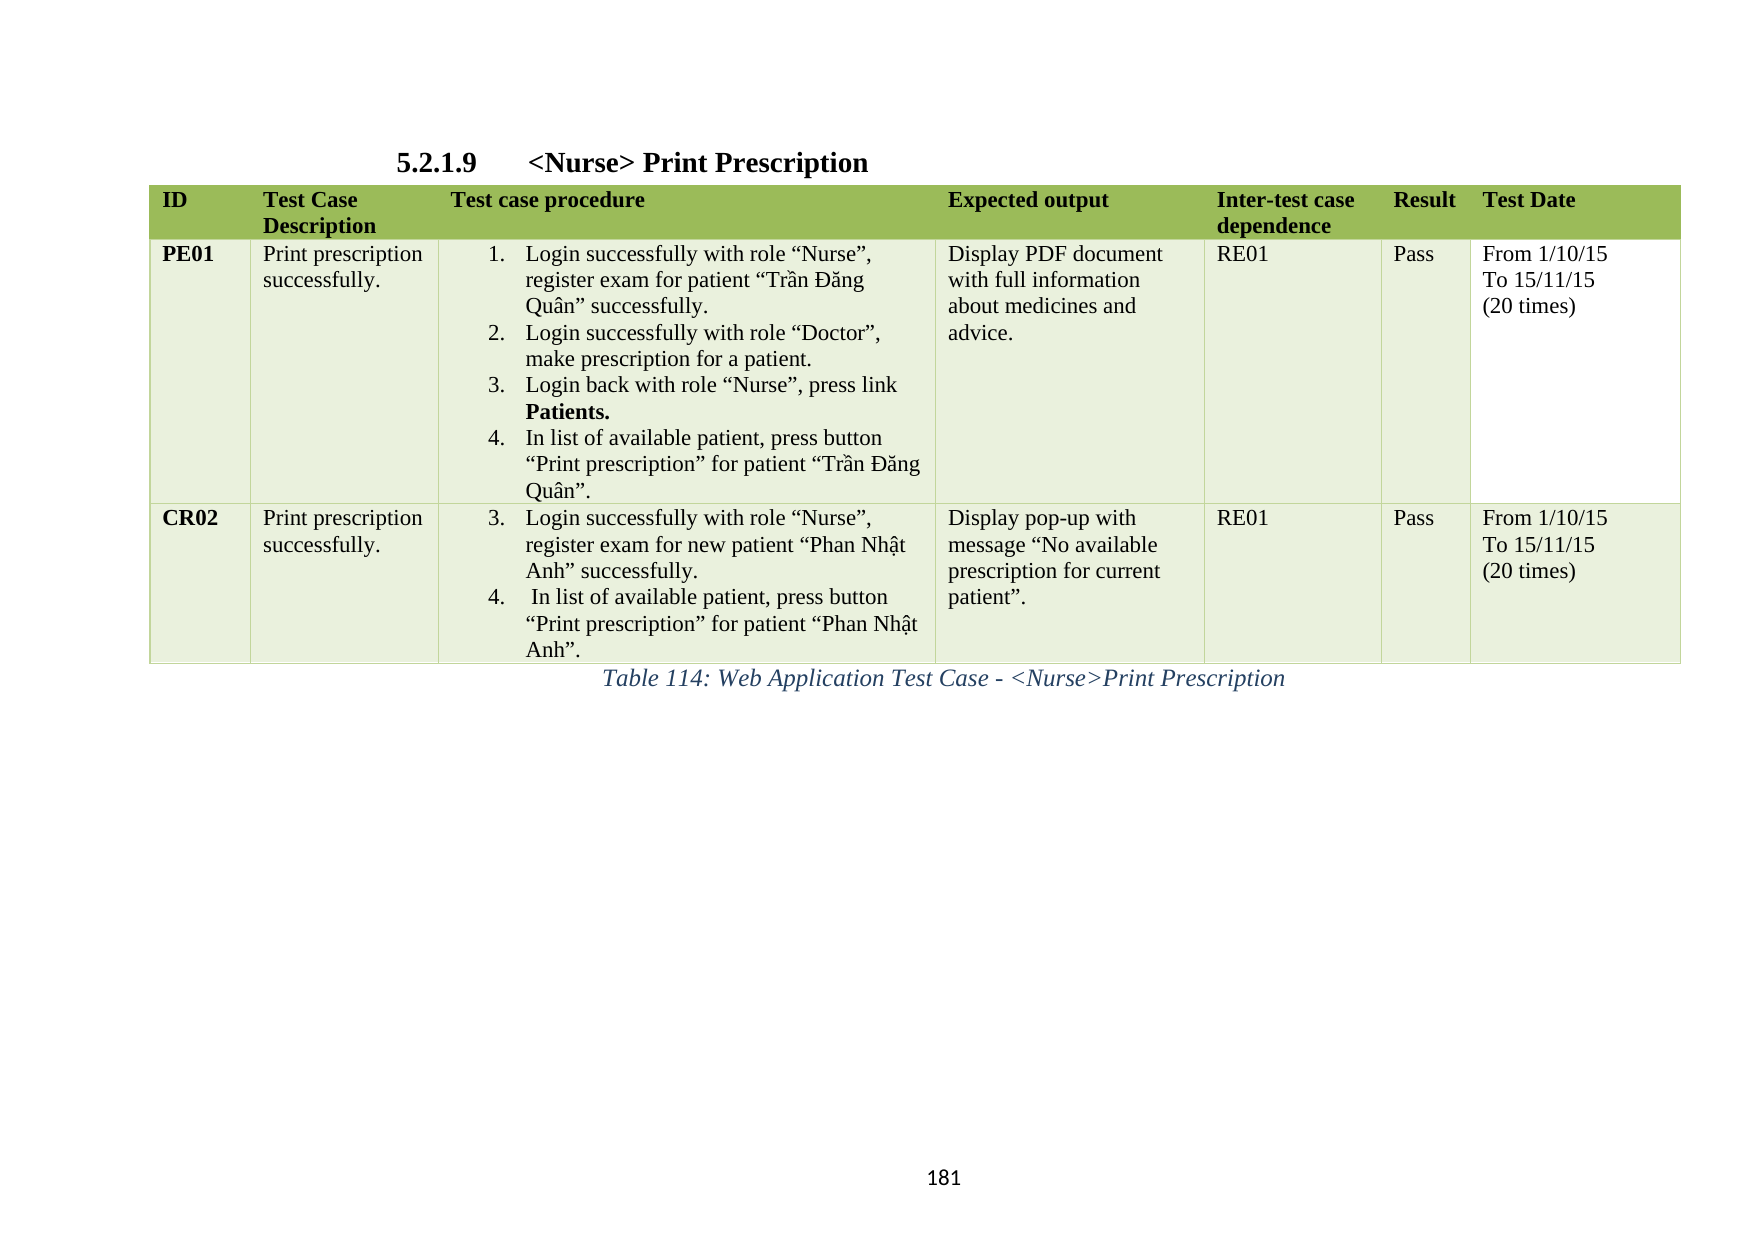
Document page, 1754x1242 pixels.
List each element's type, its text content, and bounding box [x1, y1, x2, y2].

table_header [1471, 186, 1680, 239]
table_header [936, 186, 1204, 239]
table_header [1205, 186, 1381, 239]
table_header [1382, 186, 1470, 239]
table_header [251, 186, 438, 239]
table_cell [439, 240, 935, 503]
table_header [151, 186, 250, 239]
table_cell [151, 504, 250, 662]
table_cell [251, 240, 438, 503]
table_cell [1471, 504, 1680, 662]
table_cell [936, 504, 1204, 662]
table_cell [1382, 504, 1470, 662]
text Table 114: Web Application Test Case - <Nurse>Print Prescription [162, 663, 1725, 692]
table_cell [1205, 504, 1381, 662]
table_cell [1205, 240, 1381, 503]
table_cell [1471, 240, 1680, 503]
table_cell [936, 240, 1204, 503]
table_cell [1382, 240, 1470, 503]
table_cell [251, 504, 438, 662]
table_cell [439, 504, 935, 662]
subtitle <Nurse> Print Prescription [396, 145, 1725, 179]
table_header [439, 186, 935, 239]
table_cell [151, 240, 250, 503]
